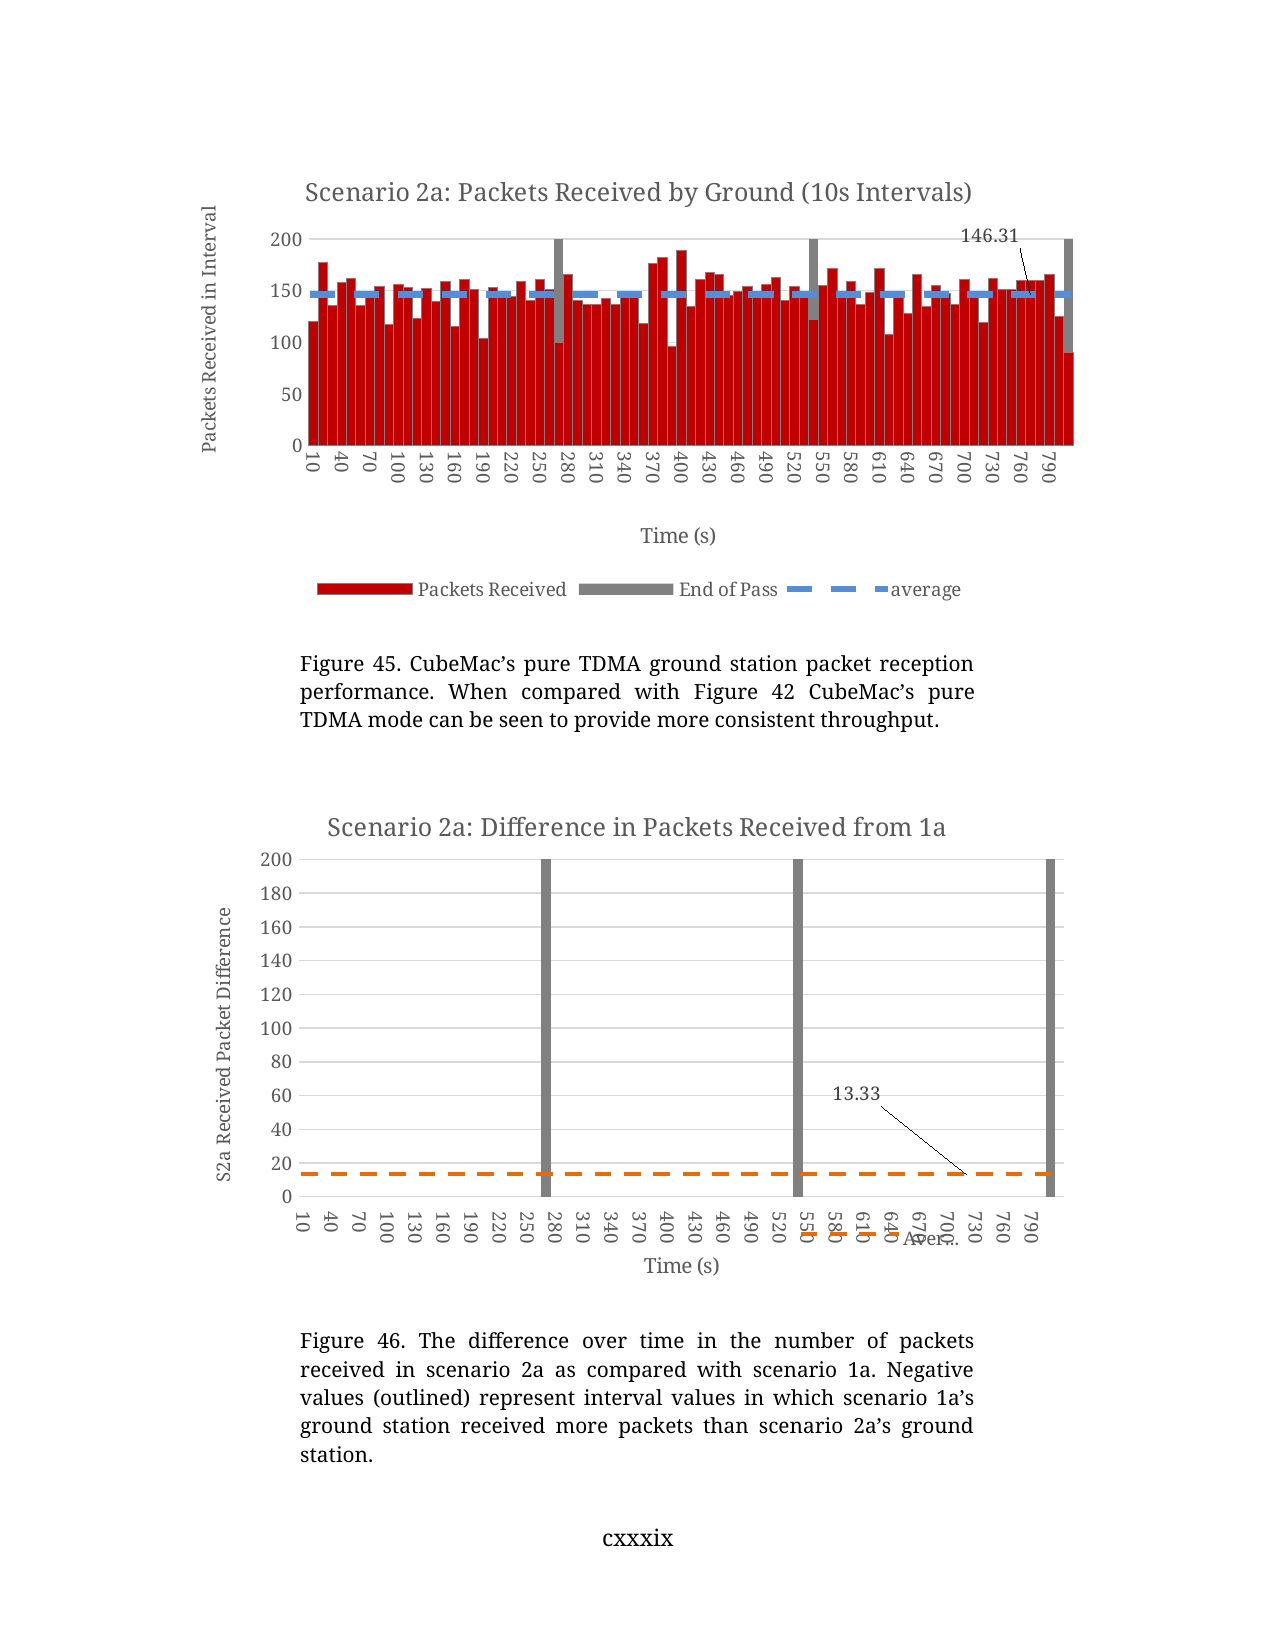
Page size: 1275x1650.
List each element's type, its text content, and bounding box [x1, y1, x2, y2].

text Figure 46. The difference over time in the number of packets received in scenario 2a as compared with scenario 1a. Negative values (outlined) represent interval values in which scenario 1a’s ground station received more packets than scenario 2a’s ground station. [300, 1326, 975, 1468]
text Figure 45. CubeMac’s pure TDMA ground station packet reception performance. When compared with Figure 42 CubeMac’s pure TDMA mode can be seen to provide more consistent throughput. [300, 649, 975, 734]
